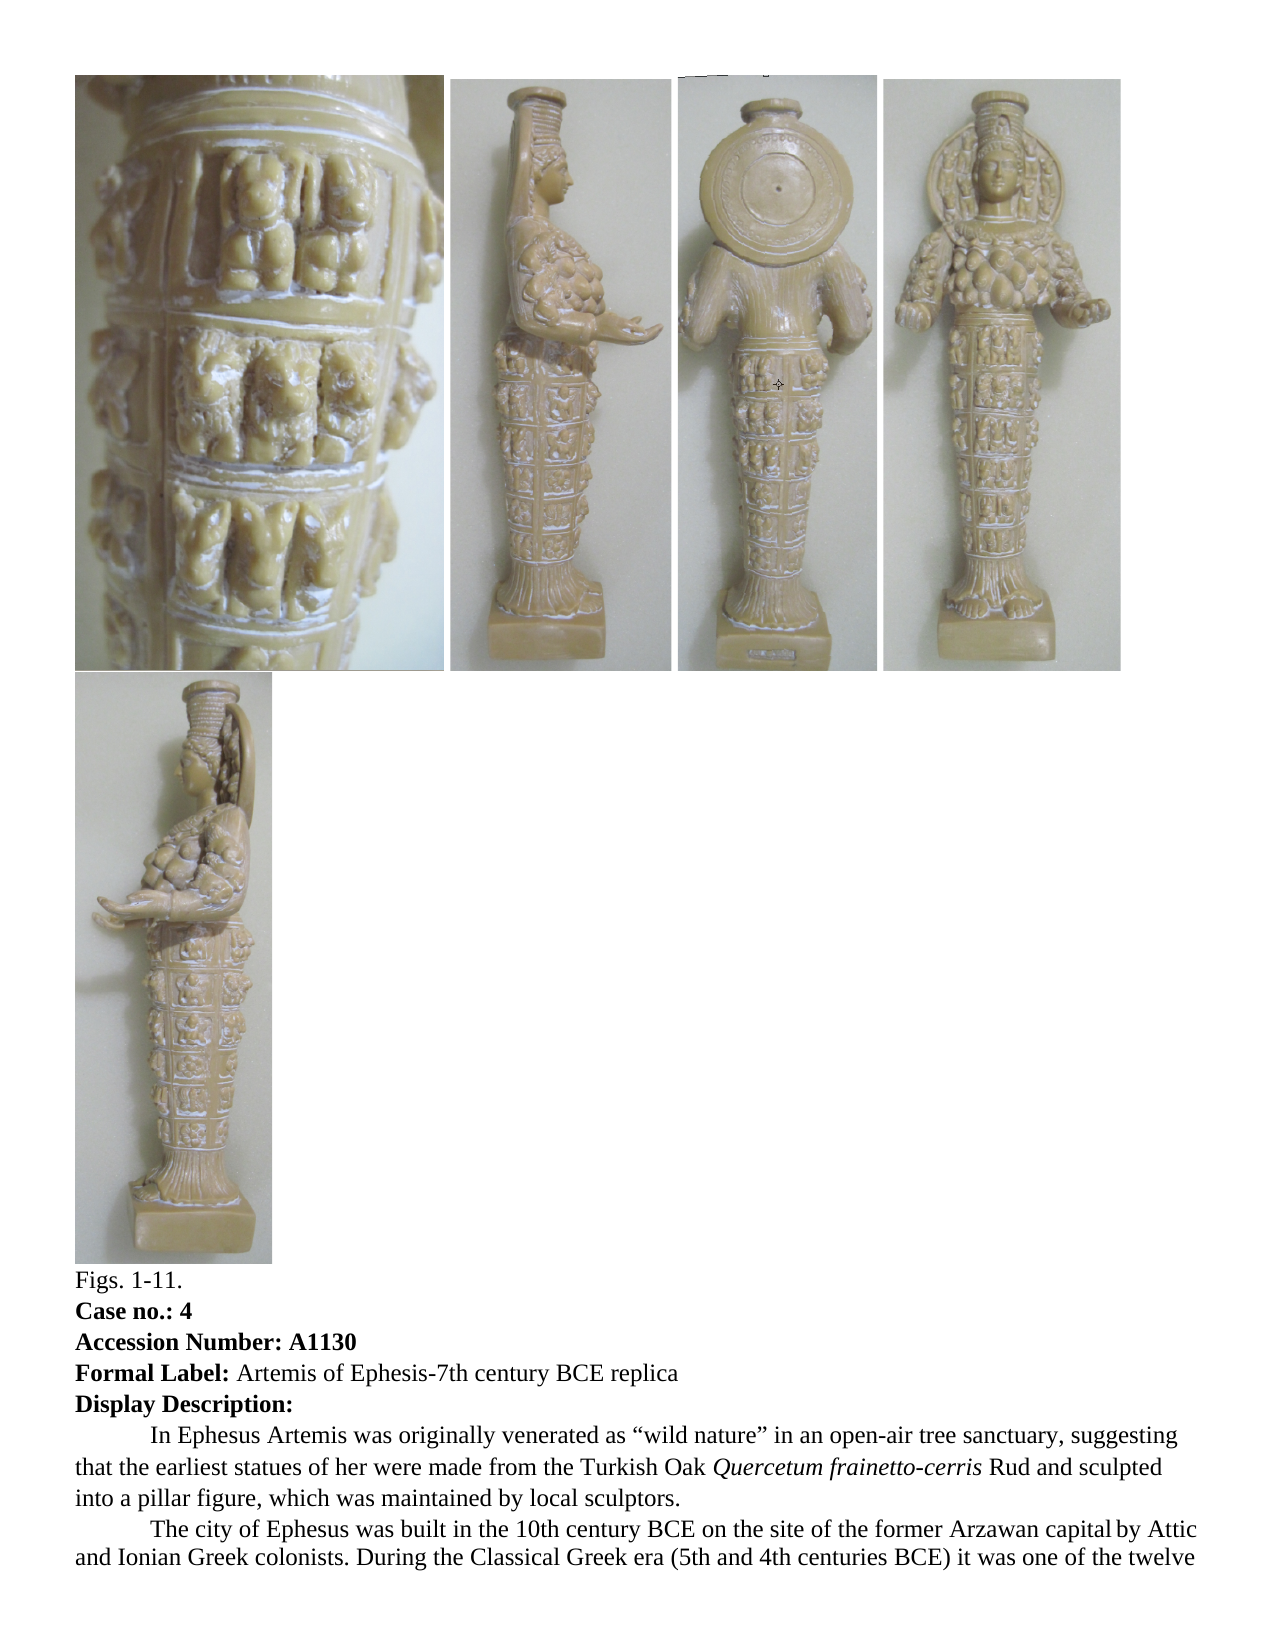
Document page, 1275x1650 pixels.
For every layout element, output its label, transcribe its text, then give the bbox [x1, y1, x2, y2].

text Case no.: 4 [75, 1296, 1200, 1325]
text Figs. 1-11. [75, 1265, 1200, 1294]
text Accession Number: A1130 [75, 1327, 1200, 1356]
text Formal Label: Artemis of Ephesis-7th century BCE replica [75, 1358, 1200, 1387]
picture [883, 79, 1121, 671]
text In Ephesus Artemis was originally venerated as “wild nature” in an open-air tree sanctuary, suggesting that the earliest statues of her were made from the Turkish Oak Quercetum frainetto-cerris Rud and sculpted into a pillar figure, which was maintained by local sculptors. [75, 1421, 1200, 1511]
picture [75, 672, 273, 1264]
picture [450, 79, 672, 671]
text Display Description: [75, 1389, 1200, 1418]
picture [75, 75, 444, 671]
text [75, 1514, 1200, 1571]
picture [677, 75, 878, 671]
